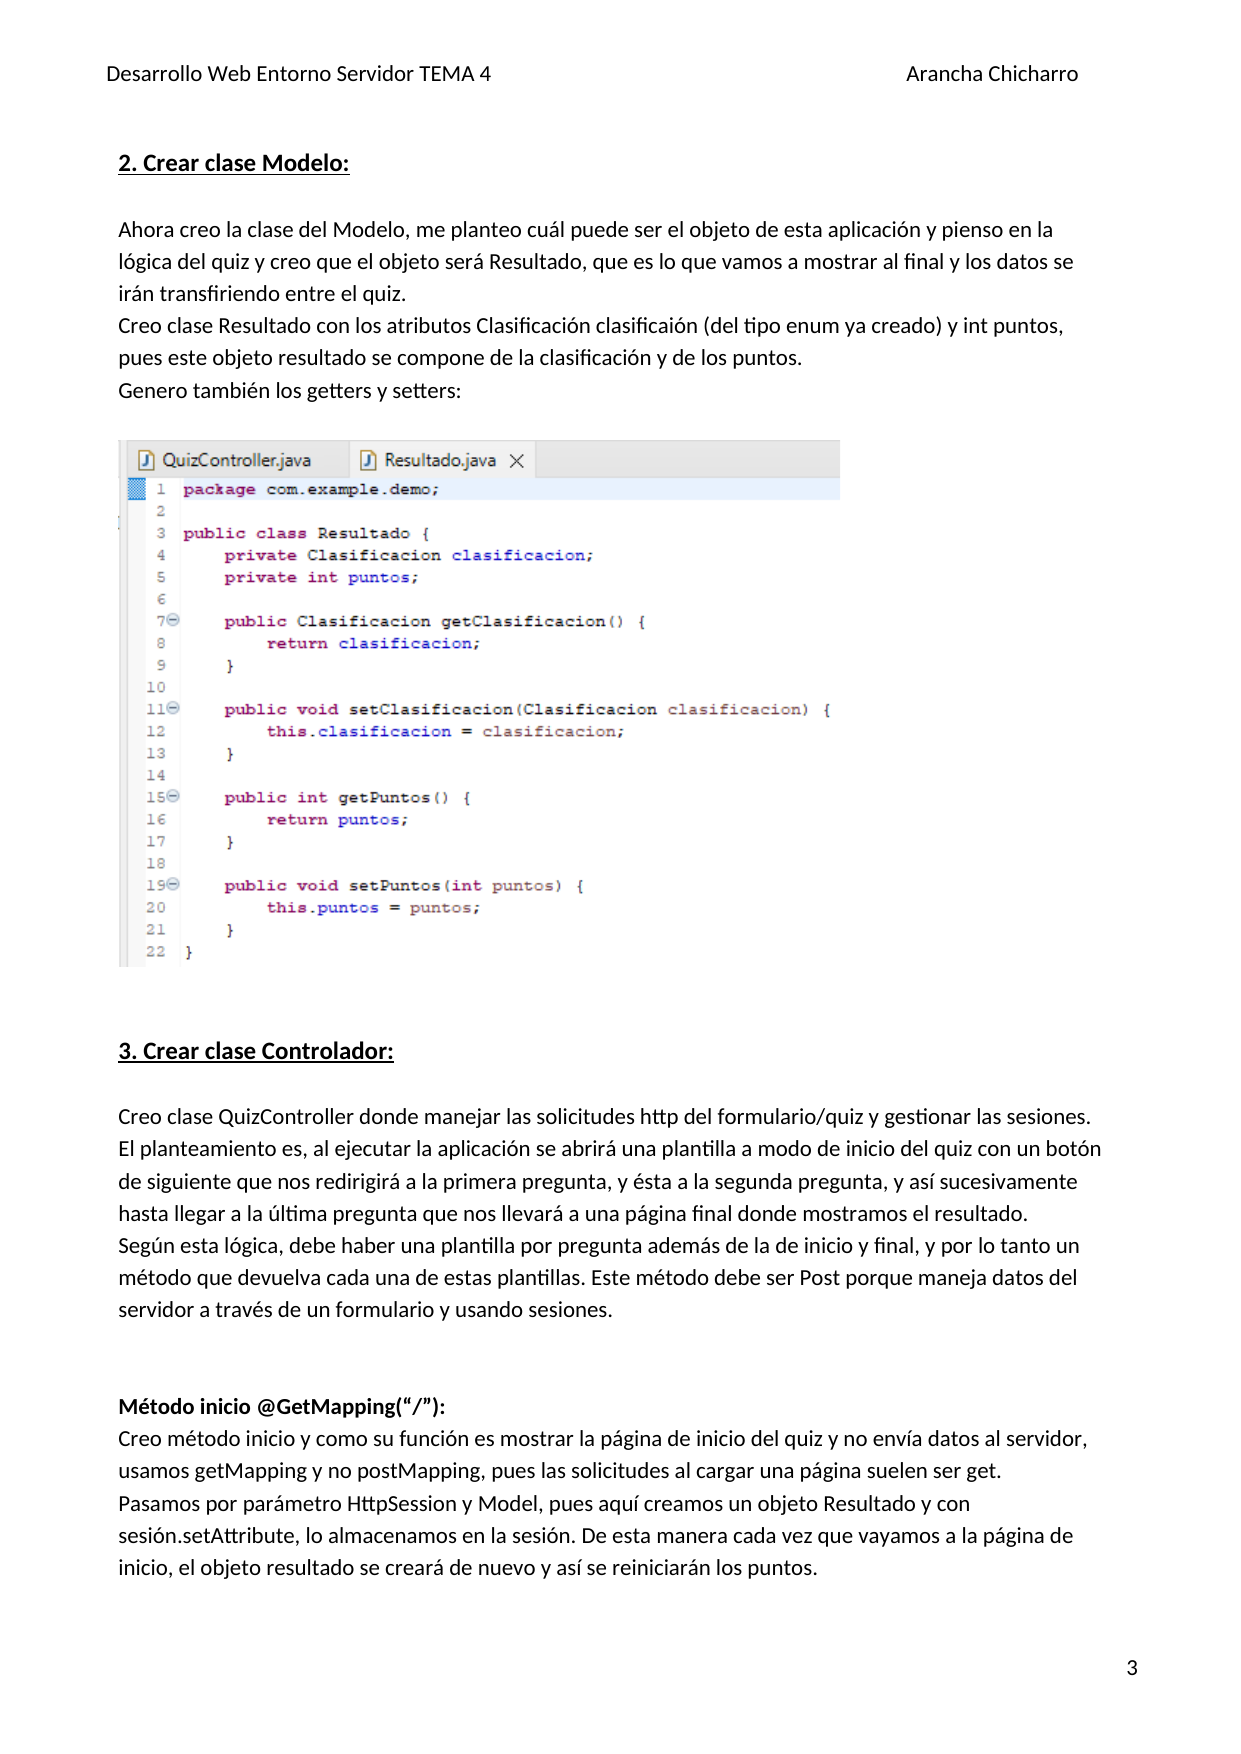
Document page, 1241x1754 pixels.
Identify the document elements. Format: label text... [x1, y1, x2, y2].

text Creo clase QuizController donde manejar las solicitudes http del formulario/quiz y gestionar las sesiones. [118, 1102, 1107, 1130]
text Según esta lógica, debe haber una plantilla por pregunta además de la de inicio y final, y por lo tanto un método que devuelva cada una de estas plantillas. Este método debe ser Post porque maneja datos del servidor a través de un formulario y usando sesiones. [118, 1231, 1107, 1323]
text Método inicio @GetMapping(“/”): [118, 1392, 1107, 1420]
text Creo clase Resultado con los atributos Clasificación clasificaión (del tipo enum ya creado) y int puntos, pues este objeto resultado se compone de la clasificación y de los puntos. [118, 311, 1107, 372]
text 2. Crear clase Modelo: [118, 148, 1107, 178]
text 3. Crear clase Controlador: [118, 1035, 1107, 1066]
text Pasamos por parámetro HttpSession y Model, pues aquí creamos un objeto Resultado y con sesión.setAttribute, lo almacenamos en la sesión. De esta manera cada vez que vayamos a la página de inicio, el objeto resultado se creará de nuevo y así se reiniciarán los puntos. [118, 1489, 1107, 1581]
text Creo método inicio y como su función es mostrar la página de inicio del quiz y no envía datos al servidor, usamos getMapping y no postMapping, pues las solicitudes al cargar una página suelen ser get. [118, 1424, 1107, 1484]
text Ahora creo la clase del Modelo, me planteo cuál puede ser el objeto de esta aplicación y pienso en la lógica del quiz y creo que el objeto será Resultado, que es lo que vamos a mostrar al final y los datos se irán transfiriendo entre el quiz. [118, 215, 1107, 307]
text El planteamiento es, al ejecutar la aplicación se abrirá una plantilla a modo de inicio del quiz con un botón de siguiente que nos redirigirá a la primera pregunta, y ésta a la segunda pregunta, y así sucesivamente hasta llegar a la última pregunta que nos llevará a una página final donde mostramos el resultado. [118, 1134, 1107, 1227]
text Genero también los getters y setters: [118, 376, 1107, 404]
picture [118, 440, 841, 967]
